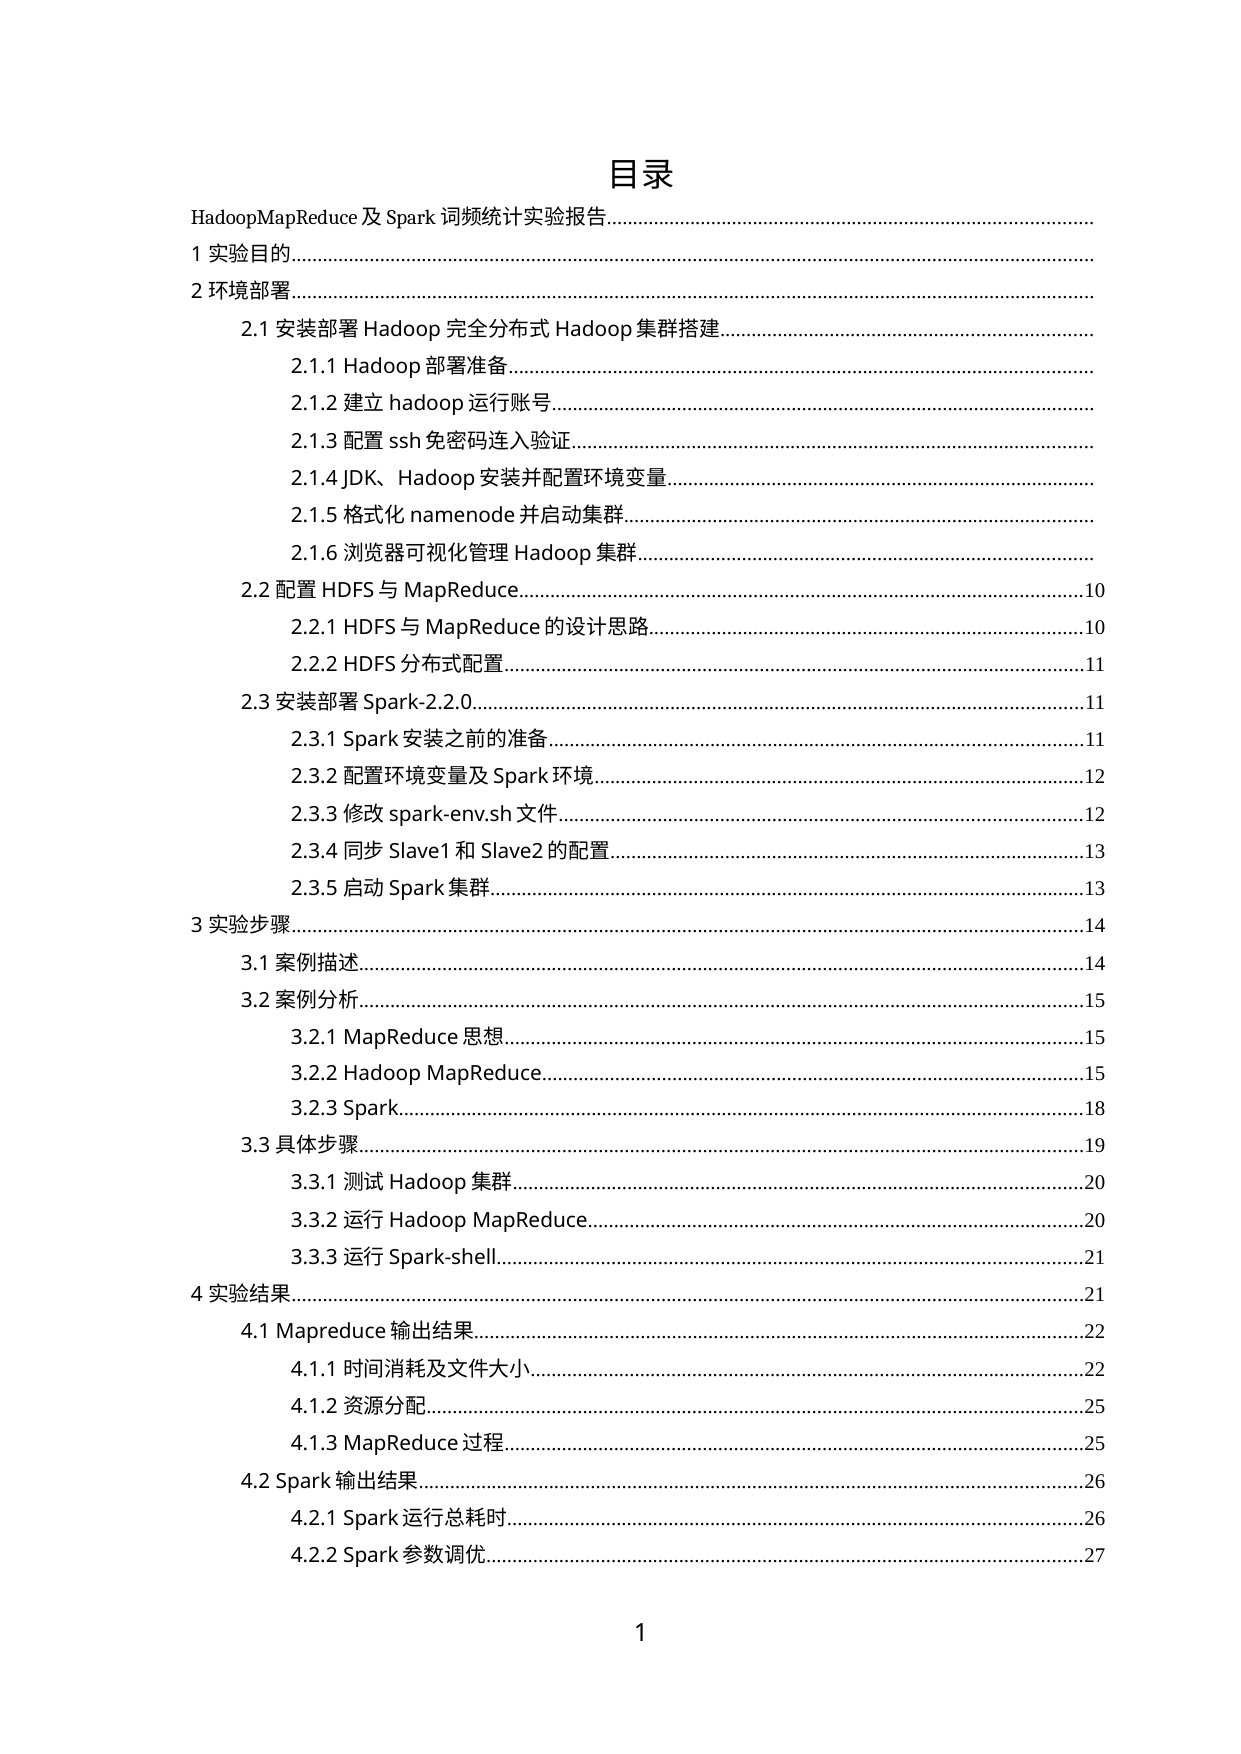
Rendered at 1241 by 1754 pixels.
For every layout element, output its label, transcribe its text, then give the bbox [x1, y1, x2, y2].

text 目录 [189, 148, 1092, 196]
